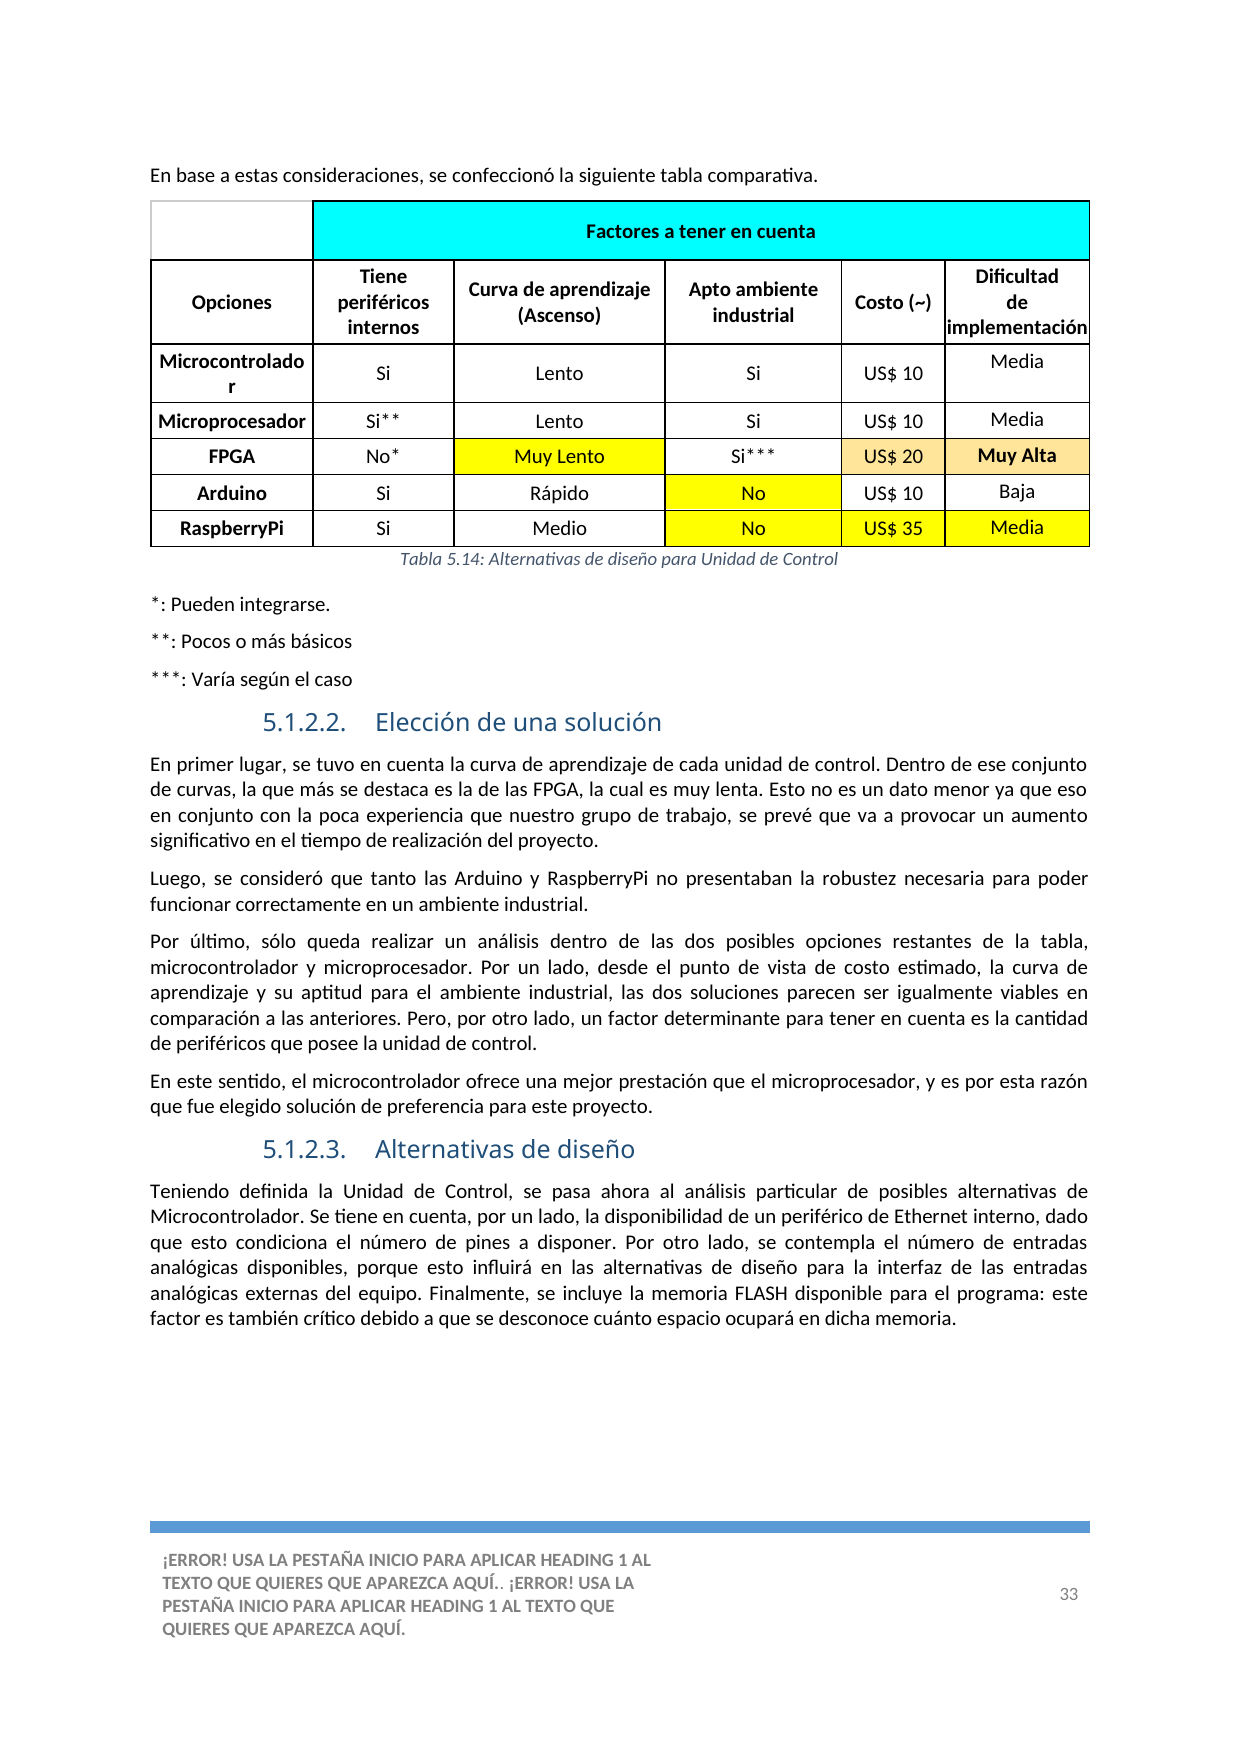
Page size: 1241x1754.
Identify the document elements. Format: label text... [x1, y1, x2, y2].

table_cell Media [946, 511, 1089, 546]
table_cell Tiene periféricos internos [314, 261, 453, 343]
table_cell US$ 10 [842, 475, 944, 509]
table_cell Microprocesador [152, 403, 312, 438]
table_cell US$ 10 [842, 345, 944, 402]
table_cell US$ 20 [842, 439, 944, 474]
table_cell Arduino [152, 475, 312, 509]
table_cell Microcontrolador [152, 345, 312, 402]
table_cell Lento [455, 403, 664, 438]
text En base a estas consideraciones, se confeccionó la siguiente tabla comparativa. [150, 162, 1090, 188]
text **: Pocos o más básicos [150, 629, 1090, 654]
text ***: Varía según el caso [150, 667, 1090, 692]
table_cell No [666, 475, 841, 509]
table_cell No* [314, 439, 453, 474]
table_header Factores a tener en cuenta [314, 202, 1089, 259]
text Por último, sólo queda realizar un análisis dentro de las dos posibles opciones restantes de la tabla, microcontrolador y microprocesador. Por un lado, desde el punto de vista de costo estimado, la curva de aprendizaje y su aptitud para el ambiente industrial, las dos soluciones parecen ser igualmente viables en comparación a las anteriores. Pero, por otro lado, un factor determinante para tener en cuenta es la cantidad de periféricos que posee la unidad de control. [150, 929, 1090, 1056]
table_cell Dificultad de implementación [946, 261, 1089, 343]
table_cell Opciones [152, 261, 312, 343]
table_header [152, 202, 312, 259]
table_cell Si*** [666, 439, 841, 474]
table_cell No [666, 511, 841, 546]
table_cell Media [946, 345, 1089, 402]
text Teniendo definida la Unidad de Control, se pasa ahora al análisis particular de posibles alternativas de Microcontrolador. Se tiene en cuenta, por un lado, la disponibilidad de un periférico de Ethernet interno, dado que esto condiciona el número de pines a disponer. Por otro lado, se contempla el número de entradas analógicas disponibles, porque esto influirá en las alternativas de diseño para la interfaz de las entradas analógicas externas del equipo. Finalmente, se incluye la memoria FLASH disponible para el programa: este factor es también crítico debido a que se desconoce cuánto espacio ocupará en dicha memoria. [150, 1178, 1090, 1331]
table_cell Muy Lento [455, 439, 664, 474]
table_cell Apto ambiente industrial [666, 261, 841, 343]
text Luego, se consideró que tanto las Arduino y RaspberryPi no presentaban la robustez necesaria para poder funcionar correctamente en un ambiente industrial. [150, 865, 1090, 916]
text *: Pueden integrarse. [150, 591, 1090, 616]
table_cell Si [666, 403, 841, 438]
table_cell Muy Alta [946, 439, 1089, 474]
table_cell US$ 10 [842, 403, 944, 438]
table_cell Lento [455, 345, 664, 402]
table_cell Baja [946, 475, 1089, 509]
table_cell Media [946, 403, 1089, 438]
table_cell Medio [455, 511, 664, 546]
table_cell Si [314, 345, 453, 402]
table_cell Costo (~) [842, 261, 944, 343]
subtitle Alternativas de diseño [262, 1132, 1090, 1166]
table_cell Curva de aprendizaje (Ascenso) [455, 261, 664, 343]
table_cell US$ 35 [842, 511, 944, 546]
table_cell FPGA [152, 439, 312, 474]
text En primer lugar, se tuvo en cuenta la curva de aprendizaje de cada unidad de control. Dentro de ese conjunto de curvas, la que más se destaca es la de las FPGA, la cual es muy lenta. Esto no es un dato menor ya que eso en conjunto con la poca experiencia que nuestro grupo de trabajo, se prevé que va a provocar un aumento significativo en el tiempo de realización del proyecto. [150, 751, 1090, 853]
table_cell Si [666, 345, 841, 402]
table_cell Si** [314, 403, 453, 438]
table_cell Si [314, 475, 453, 509]
table_cell RaspberryPi [152, 511, 312, 546]
table_cell Rápido [455, 475, 664, 509]
text En este sentido, el microcontrolador ofrece una mejor prestación que el microprocesador, y es por esta razón que fue elegido solución de preferencia para este proyecto. [150, 1068, 1090, 1119]
subtitle Elección de una solución [262, 704, 1090, 739]
table_cell Si [314, 511, 453, 546]
